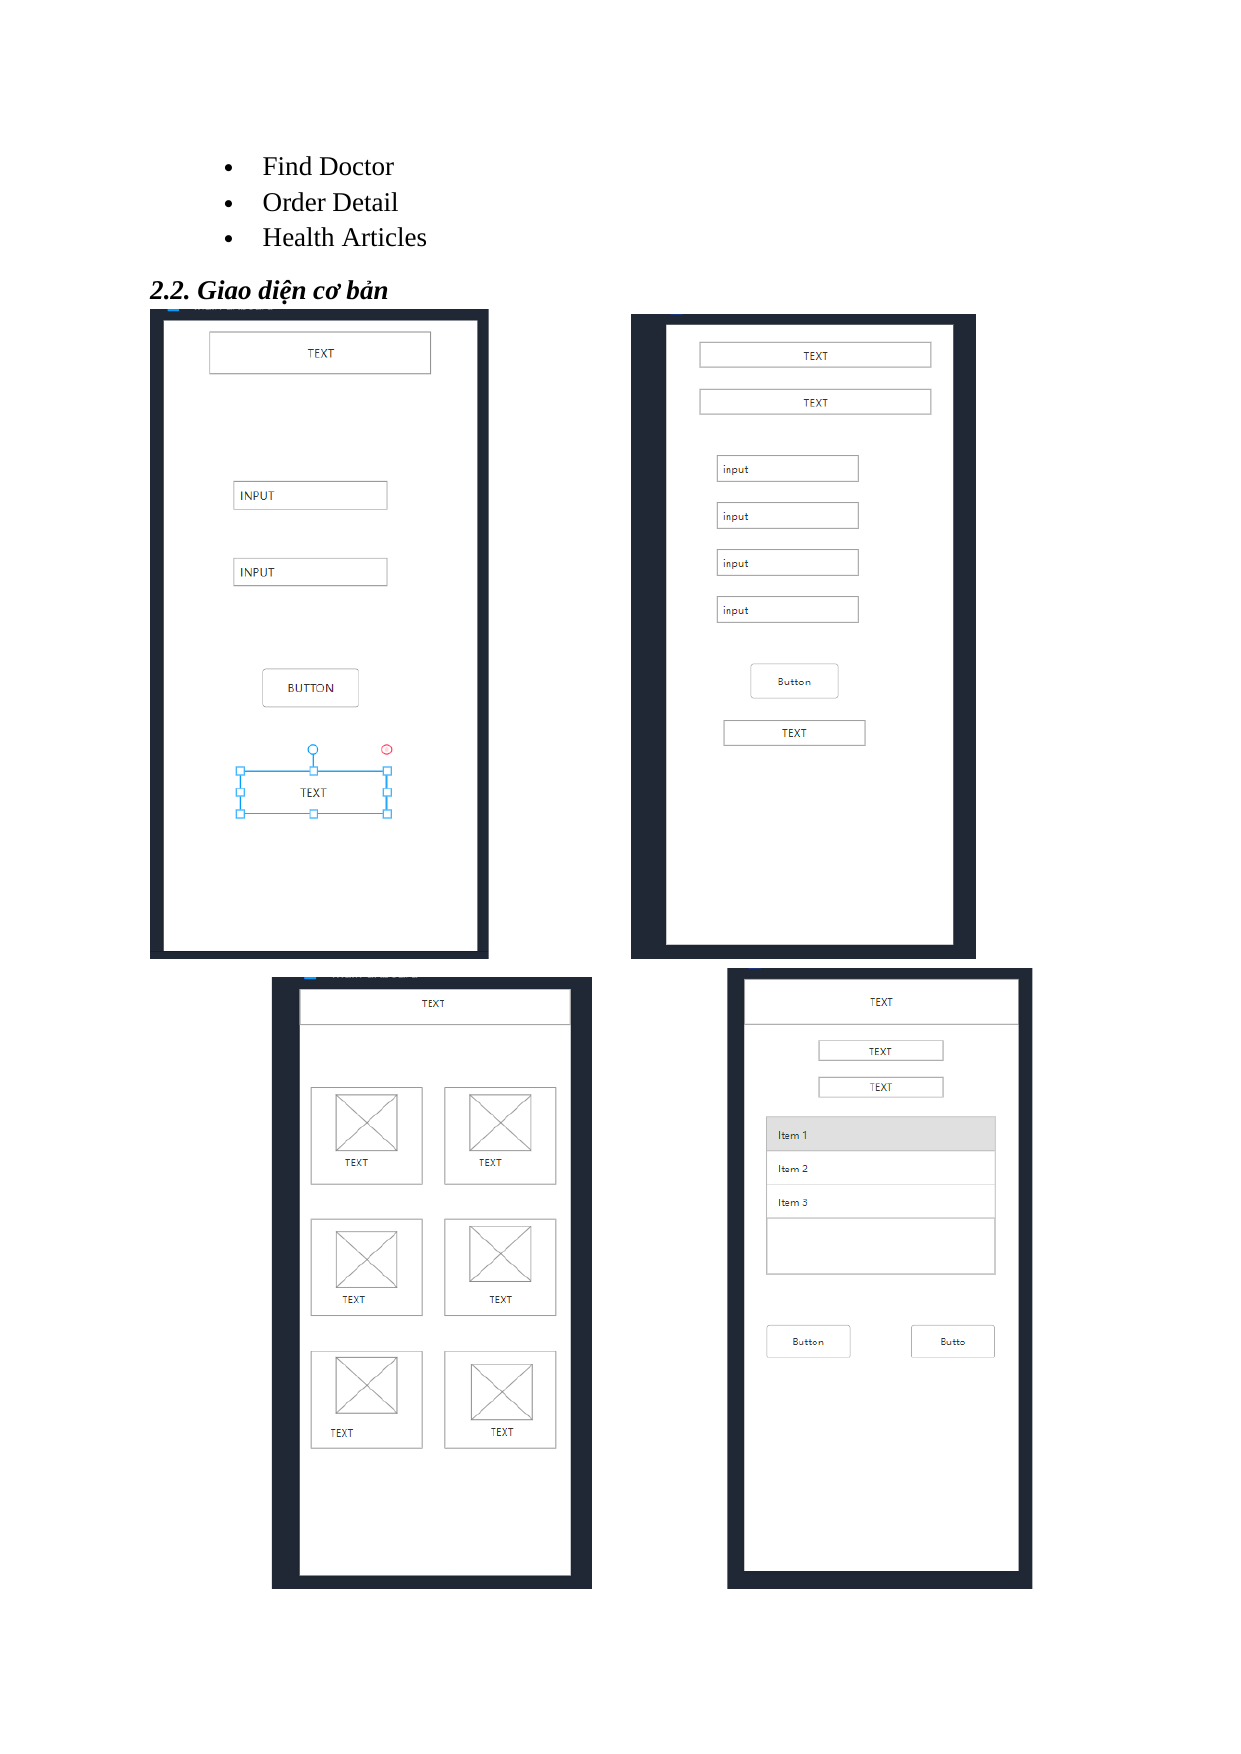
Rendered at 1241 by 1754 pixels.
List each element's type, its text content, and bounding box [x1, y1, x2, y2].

list Order Detail [225, 186, 1090, 217]
picture [150, 309, 489, 959]
picture [727, 968, 1033, 1589]
subtitle 2.2. Giao diện cơ bản [150, 274, 1090, 305]
picture [631, 314, 976, 959]
picture [271, 977, 592, 1589]
list Health Articles [225, 221, 1090, 253]
list Find Doctor [225, 150, 1090, 181]
